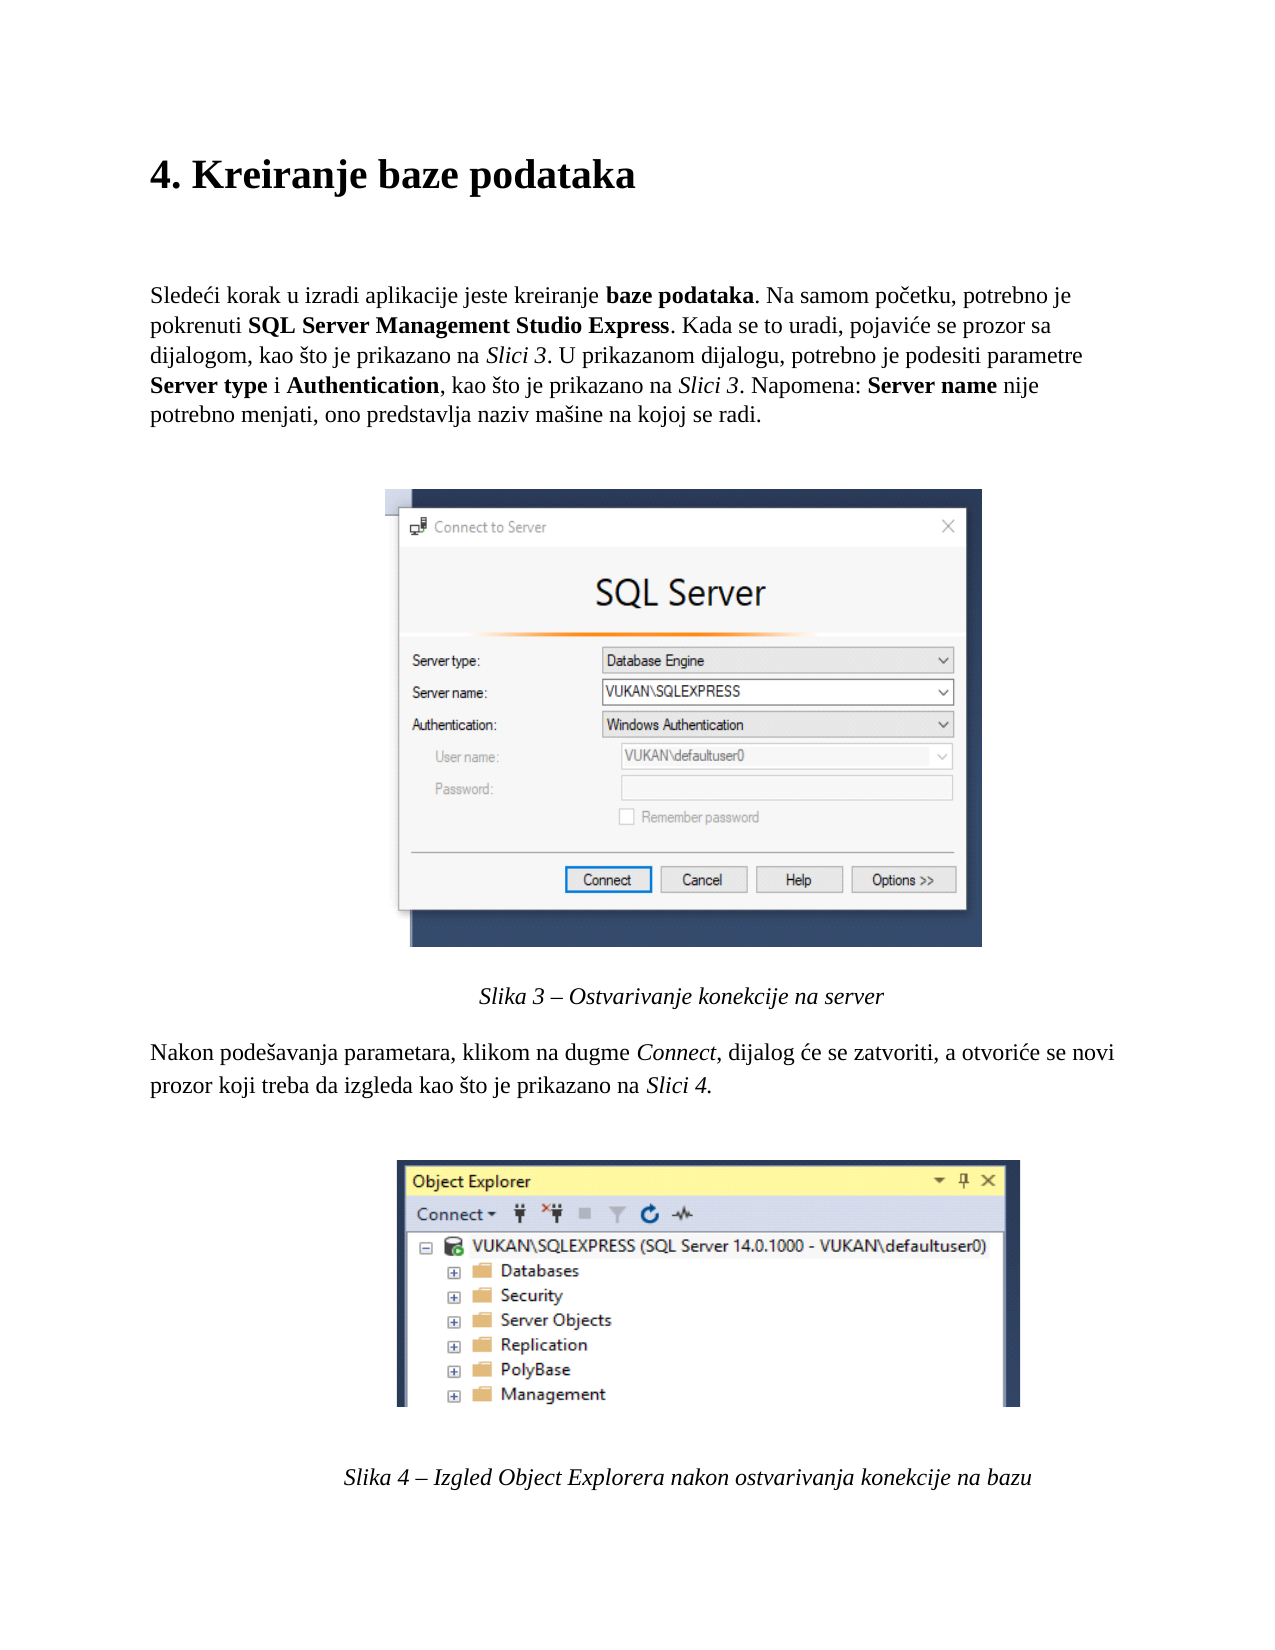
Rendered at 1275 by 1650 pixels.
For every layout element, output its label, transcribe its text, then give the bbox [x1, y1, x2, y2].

text Nakon podešavanja parametara, klikom na dugme Connect, dijalog će se zatvoriti, a otvoriće se novi prozor koji treba da izgleda kao što je prikazano na Slici 4. [150, 1038, 1119, 1098]
text Slika 3 – Ostvarivanje konekcije na server [219, 982, 1050, 1009]
picture [385, 489, 982, 947]
picture [396, 1160, 1021, 1407]
text 4. Kreiranje baze podataka [150, 150, 1125, 198]
text Slika 4 – Izgled Object Explorera nakon ostvarivanja konekcije na bazu [150, 1463, 1049, 1491]
text Sledeći korak u izradi aplikacije jeste kreiranje baze podataka. Na samom početku, potrebno je pokrenuti SQL Server Management Studio Express. Kada se to uradi, pojaviće se prozor sa dijalogom, kao što je prikazano na Slici 3. U prikazanom dijalogu, potrebno je podesiti parametre Server type i Authentication, kao što je prikazano na Slici 3. Napomena: Server name nije potrebno menjati, ono predstavlja naziv mašine na kojoj se radi. [150, 281, 1125, 428]
